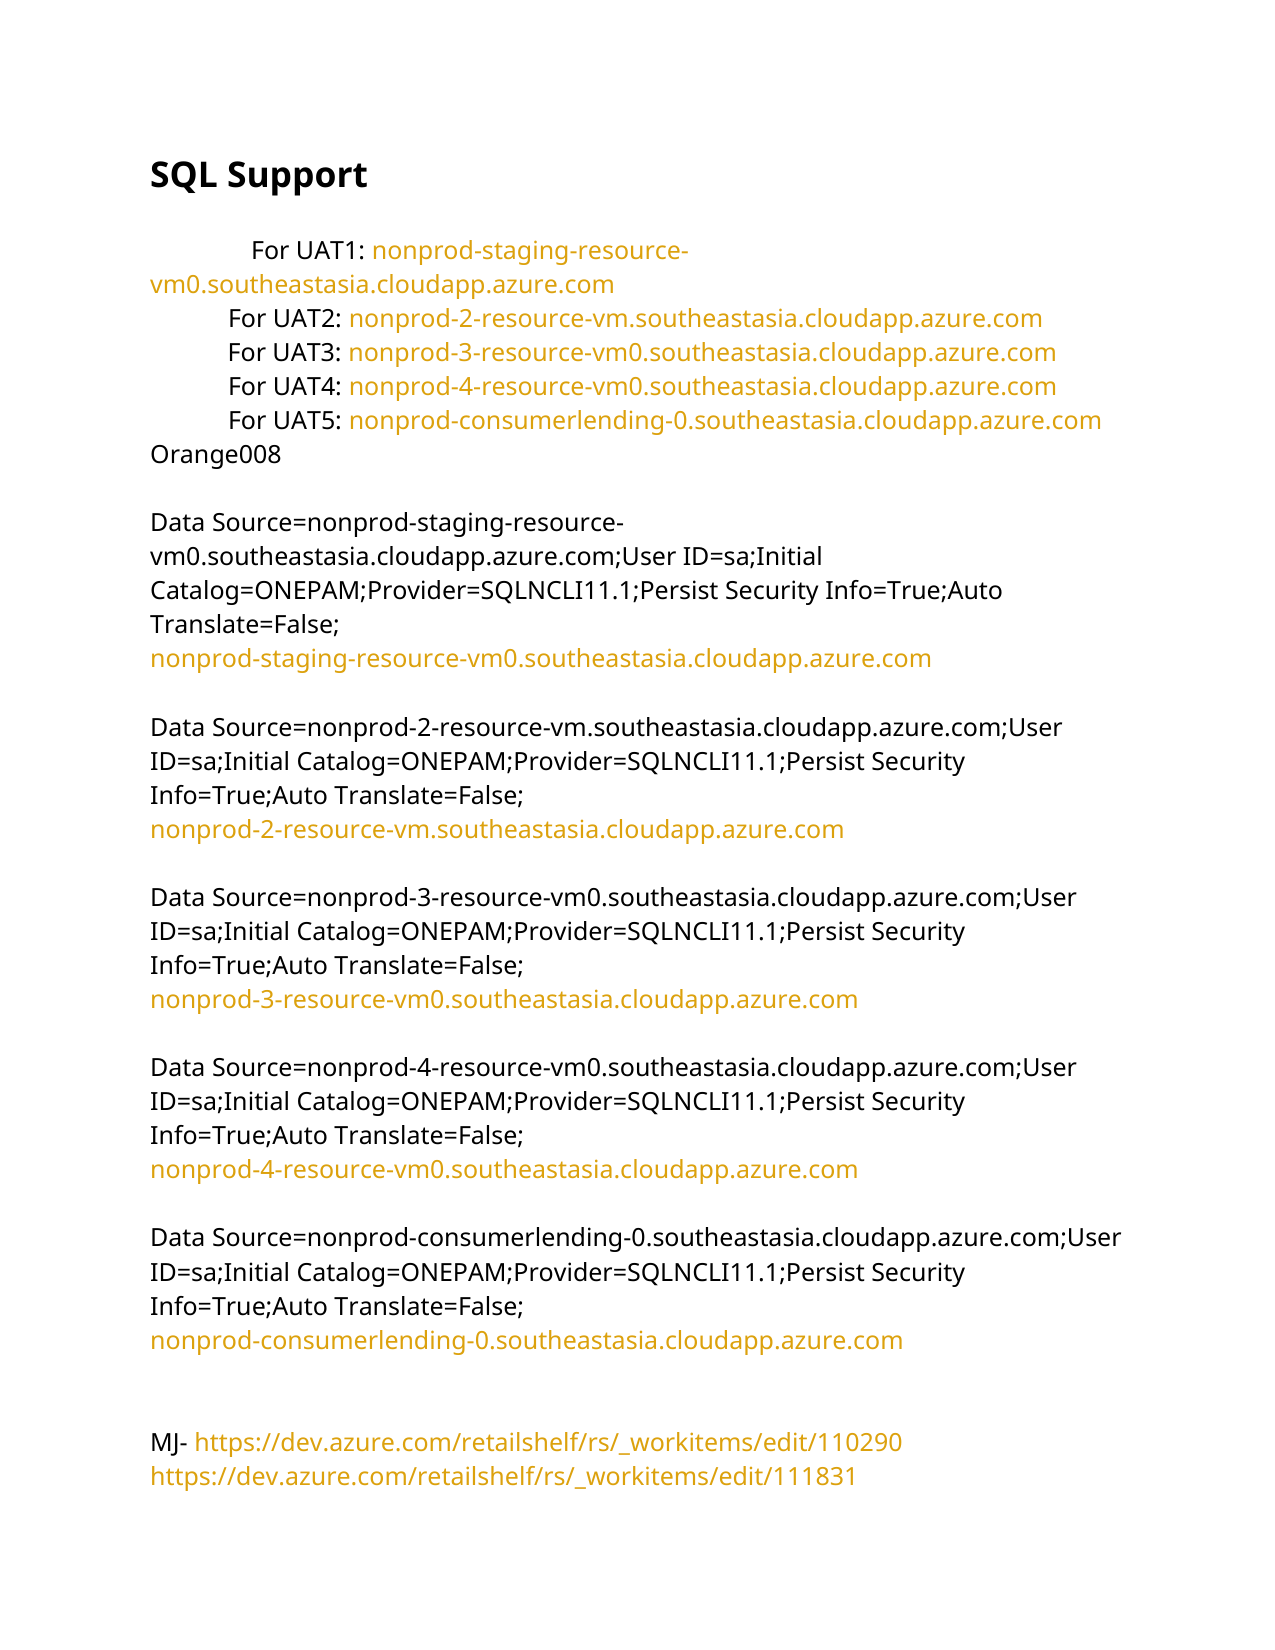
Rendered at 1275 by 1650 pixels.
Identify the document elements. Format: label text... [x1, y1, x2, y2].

text SQL Support [150, 150, 1125, 198]
text Data Source=nonprod-4-resource-vm0.southeastasia.cloudapp.azure.com;User ID=sa;Initial Catalog=ONEPAM;Provider=SQLNCLI11.1;Persist Security Info=True;Auto Translate=False; [150, 1050, 1125, 1152]
text For UAT1: nonprod-staging-resource-vm0.southeastasia.cloudapp.azure.com [150, 232, 1125, 300]
text https://dev.azure.com/retailshelf/rs/_workitems/edit/111831 [150, 1458, 1125, 1493]
text For UAT5: nonprod-consumerlending-0.southeastasia.cloudapp.azure.com [150, 403, 1125, 437]
text Data Source=nonprod-3-resource-vm0.southeastasia.cloudapp.azure.com;User ID=sa;Initial Catalog=ONEPAM;Provider=SQLNCLI11.1;Persist Security Info=True;Auto Translate=False; [150, 879, 1125, 982]
text Orange008 [150, 437, 1125, 471]
text nonprod-4-resource-vm0.southeastasia.cloudapp.azure.com [150, 1152, 1125, 1186]
text For UAT4: nonprod-4-resource-vm0.southeastasia.cloudapp.azure.com [150, 368, 1125, 403]
text For UAT2: nonprod-2-resource-vm.southeastasia.cloudapp.azure.com [150, 300, 1125, 334]
text nonprod-2-resource-vm.southeastasia.cloudapp.azure.com [150, 811, 1125, 845]
text Data Source=nonprod-consumerlending-0.southeastasia.cloudapp.azure.com;User ID=sa;Initial Catalog=ONEPAM;Provider=SQLNCLI11.1;Persist Security Info=True;Auto Translate=False; [150, 1220, 1125, 1322]
text nonprod-consumerlending-0.southeastasia.cloudapp.azure.com [150, 1322, 1125, 1356]
text MJ- https://dev.azure.com/retailshelf/rs/_workitems/edit/110290 [150, 1424, 1125, 1458]
text nonprod-3-resource-vm0.southeastasia.cloudapp.azure.com [150, 982, 1125, 1016]
text Data Source=nonprod-2-resource-vm.southeastasia.cloudapp.azure.com;User ID=sa;Initial Catalog=ONEPAM;Provider=SQLNCLI11.1;Persist Security Info=True;Auto Translate=False; [150, 709, 1125, 811]
text For UAT3: nonprod-3-resource-vm0.southeastasia.cloudapp.azure.com [150, 334, 1125, 368]
text nonprod-staging-resource-vm0.southeastasia.cloudapp.azure.com [150, 641, 1125, 675]
text Data Source=nonprod-staging-resource-vm0.southeastasia.cloudapp.azure.com;User ID=sa;Initial Catalog=ONEPAM;Provider=SQLNCLI11.1;Persist Security Info=True;Auto Translate=False; [150, 505, 1125, 641]
